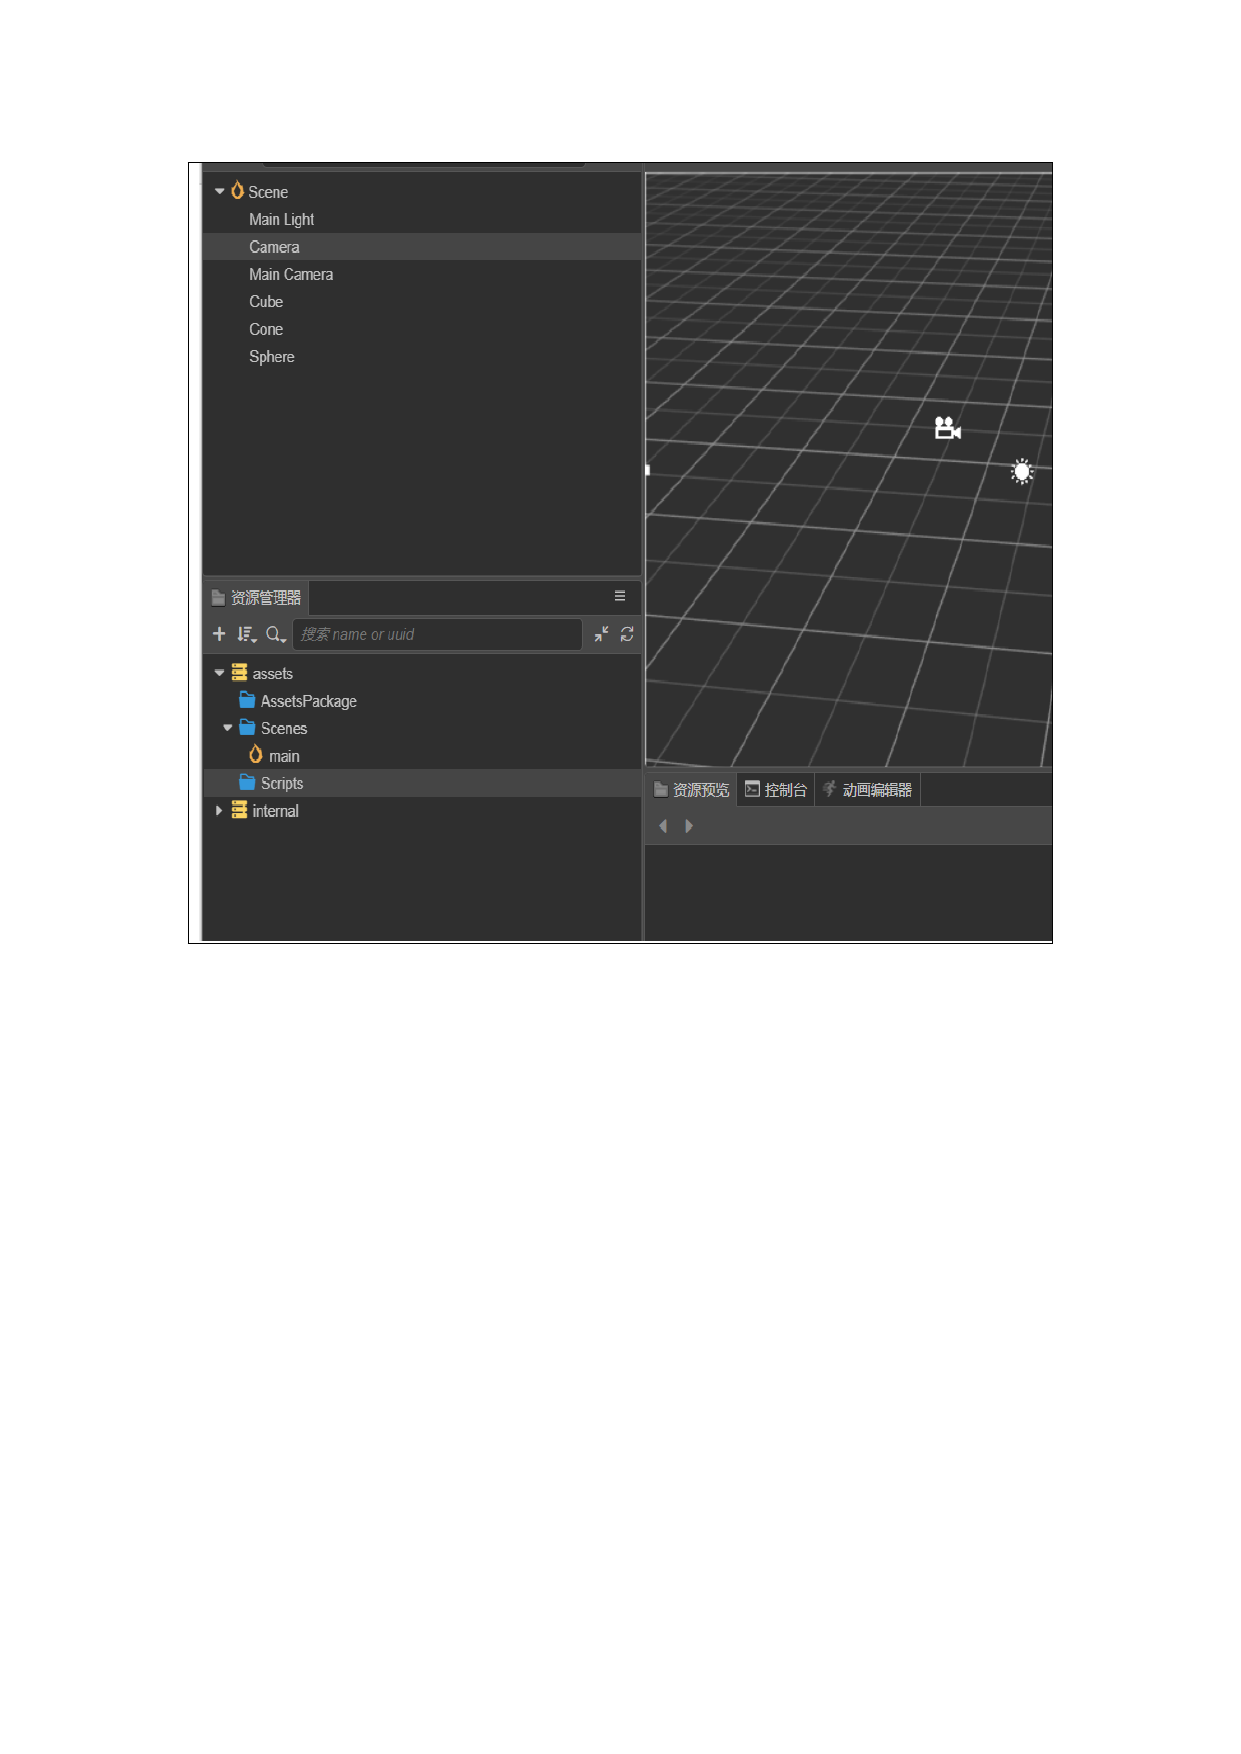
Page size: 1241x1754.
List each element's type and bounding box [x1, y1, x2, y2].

table_header [189, 163, 1052, 943]
picture [199, 163, 1053, 941]
